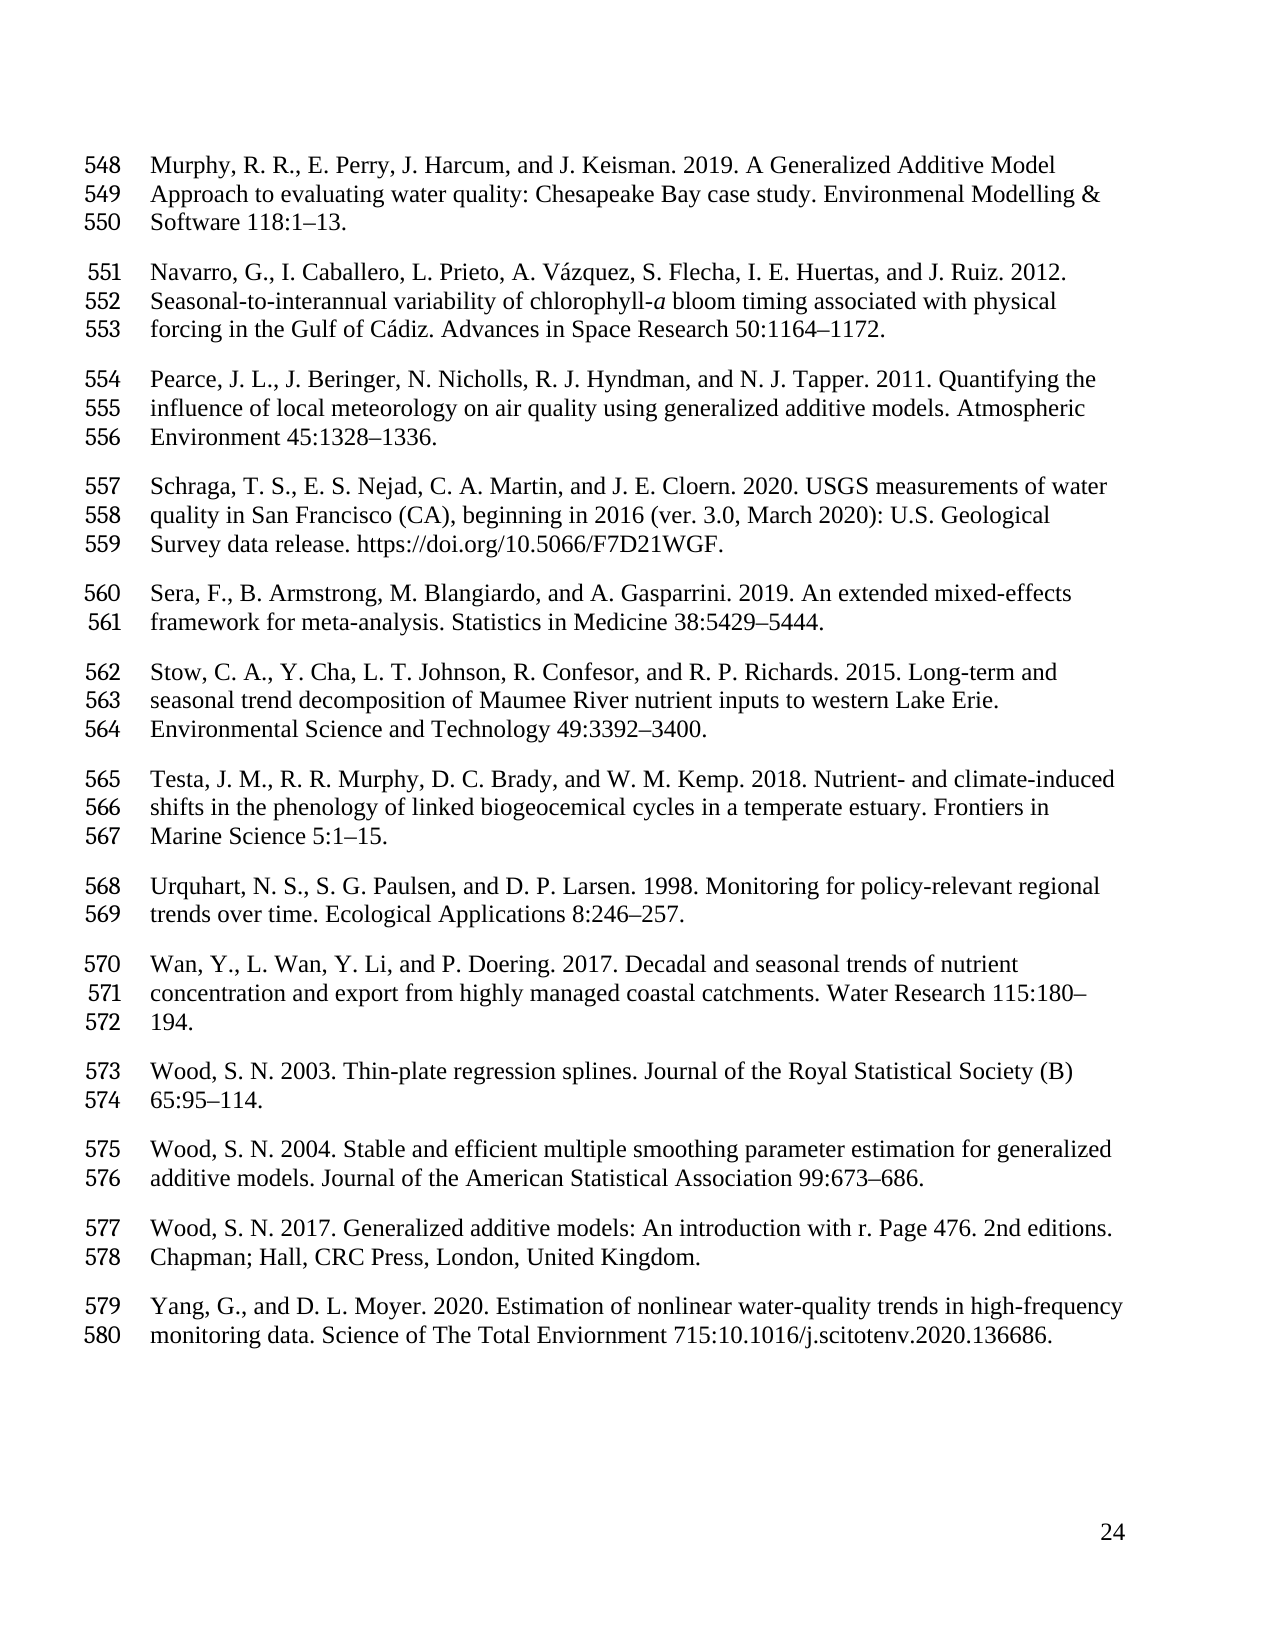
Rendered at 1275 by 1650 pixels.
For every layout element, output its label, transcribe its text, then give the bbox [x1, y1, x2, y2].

text Wood, S. N. 2004. Stable and efficient multiple smoothing parameter estimation for generalized additive models. Journal of the American Statistical Association 99:673–686. [150, 1134, 1125, 1192]
text Sera, F., B. Armstrong, M. Blangiardo, and A. Gasparrini. 2019. An extended mixed-effects framework for meta-analysis. Statistics in Medicine 38:5429–5444. [150, 578, 1125, 636]
text Wan, Y., L. Wan, Y. Li, and P. Doering. 2017. Decadal and seasonal trends of nutrient concentration and export from highly managed coastal catchments. Water Research 115:180–194. [150, 949, 1125, 1035]
text Stow, C. A., Y. Cha, L. T. Johnson, R. Confesor, and R. P. Richards. 2015. Long-term and seasonal trend decomposition of Maumee River nutrient inputs to western Lake Erie. Environmental Science and Technology 49:3392–3400. [150, 657, 1125, 743]
text Murphy, R. R., E. Perry, J. Harcum, and J. Keisman. 2019. A Generalized Additive Model Approach to evaluating water quality: Chesapeake Bay case study. Environmenal Modelling & Software 118:1–13. [150, 150, 1125, 236]
text Schraga, T. S., E. S. Nejad, C. A. Martin, and J. E. Cloern. 2020. USGS measurements of water quality in San Francisco (CA), beginning in 2016 (ver. 3.0, March 2020): U.S. Geological Survey data release. https://doi.org/10.5066/F7D21WGF. [150, 471, 1125, 557]
text Wood, S. N. 2003. Thin-plate regression splines. Journal of the Royal Statistical Society (B) 65:95–114. [150, 1056, 1125, 1114]
text Testa, J. M., R. R. Murphy, D. C. Brady, and W. M. Kemp. 2018. Nutrient- and climate-induced shifts in the phenology of linked biogeocemical cycles in a temperate estuary. Frontiers in Marine Science 5:1–15. [150, 764, 1125, 850]
text Urquhart, N. S., S. G. Paulsen, and D. P. Larsen. 1998. Monitoring for policy-relevant regional trends over time. Ecological Applications 8:246–257. [150, 871, 1125, 928]
text Wood, S. N. 2017. Generalized additive models: An introduction with r. Page 476. 2nd editions. Chapman; Hall, CRC Press, London, United Kingdom. [150, 1213, 1125, 1270]
text Pearce, J. L., J. Beringer, N. Nicholls, R. J. Hyndman, and N. J. Tapper. 2011. Quantifying the influence of local meteorology on air quality using generalized additive models. Atmospheric Environment 45:1328–1336. [150, 364, 1125, 450]
text Navarro, G., I. Caballero, L. Prieto, A. Vázquez, S. Flecha, I. E. Huertas, and J. Ruiz. 2012. Seasonal-to-interannual variability of chlorophyll-a bloom timing associated with physical forcing in the Gulf of Cádiz. Advances in Space Research 50:1164–1172. [150, 257, 1125, 343]
text Yang, G., and D. L. Moyer. 2020. Estimation of nonlinear water-quality trends in high-frequency monitoring data. Science of The Total Enviornment 715:10.1016/j.scitotenv.2020.136686. [150, 1291, 1125, 1349]
